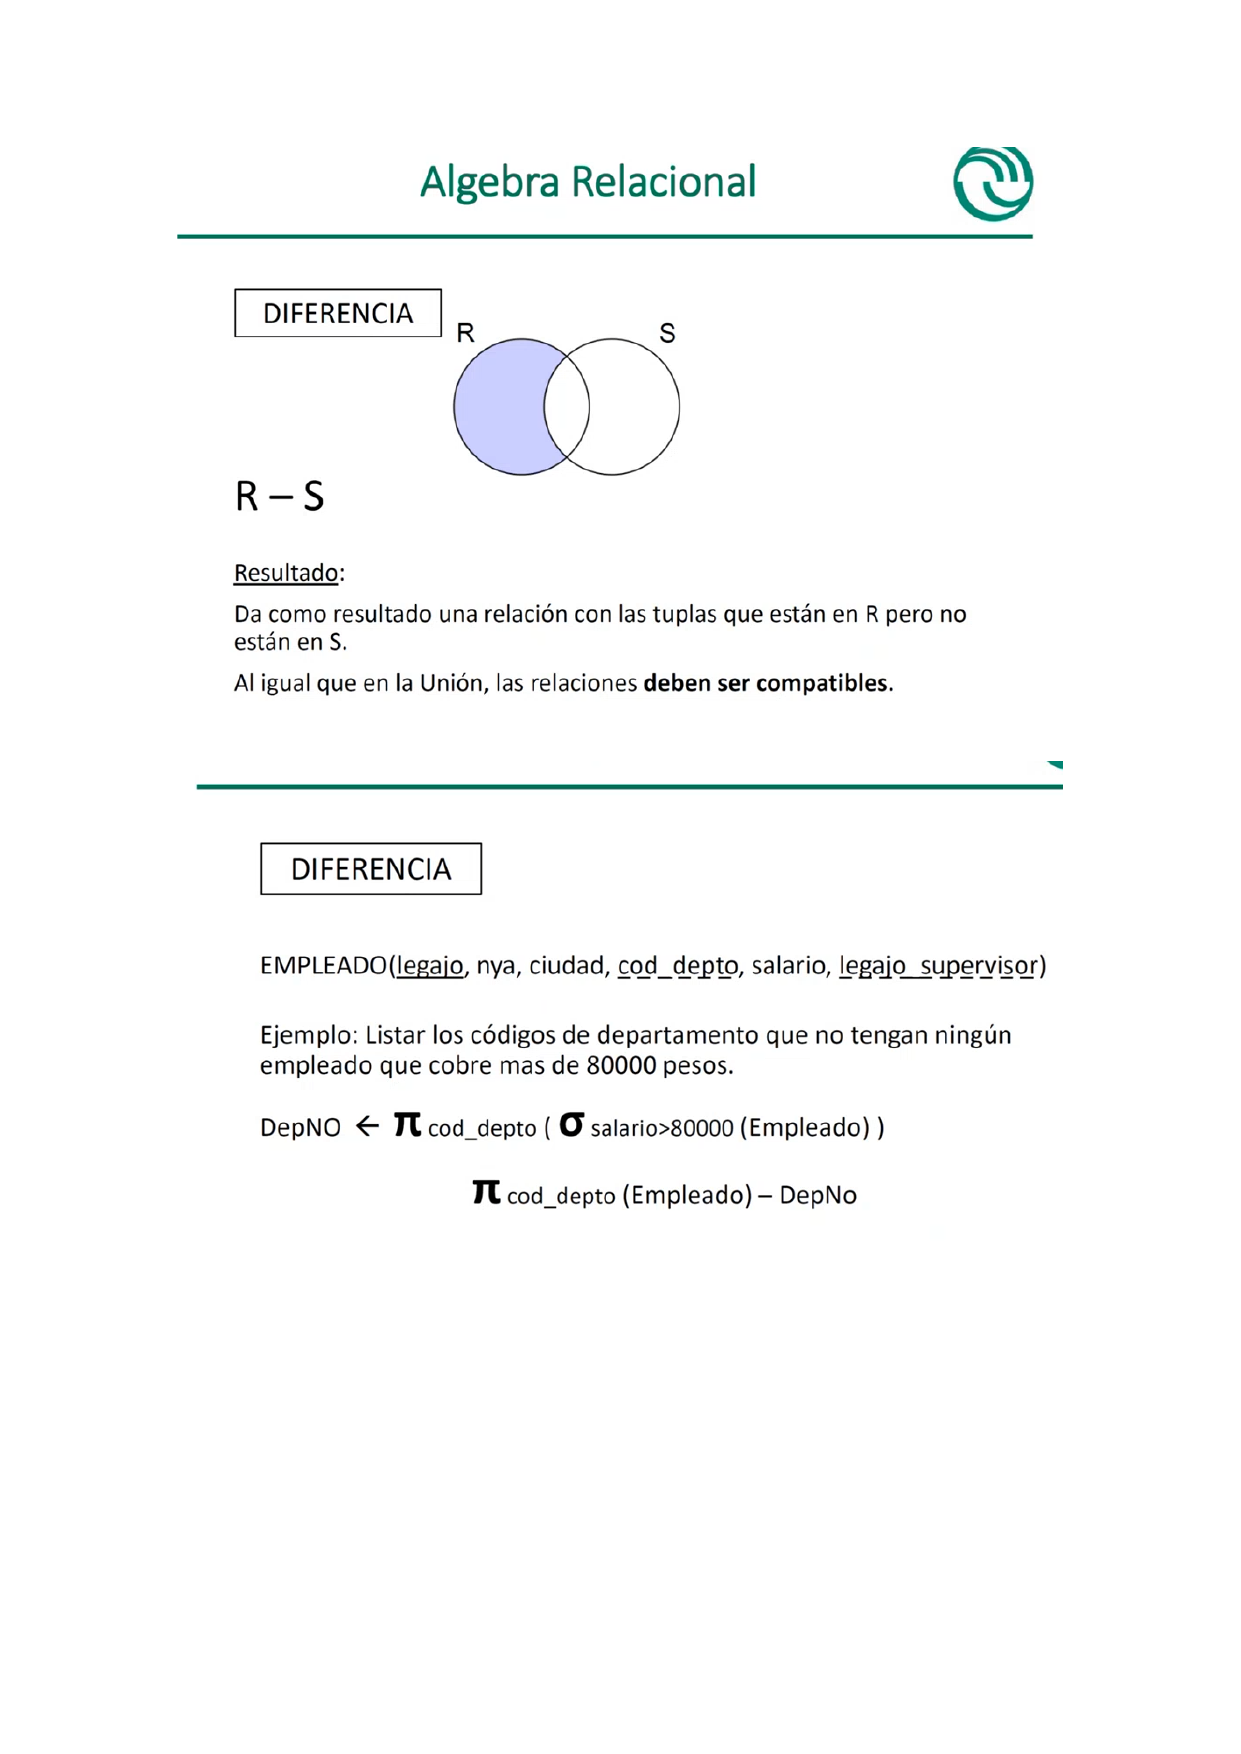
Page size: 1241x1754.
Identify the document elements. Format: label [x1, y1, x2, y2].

picture [177, 761, 1063, 1259]
picture [177, 147, 1063, 743]
